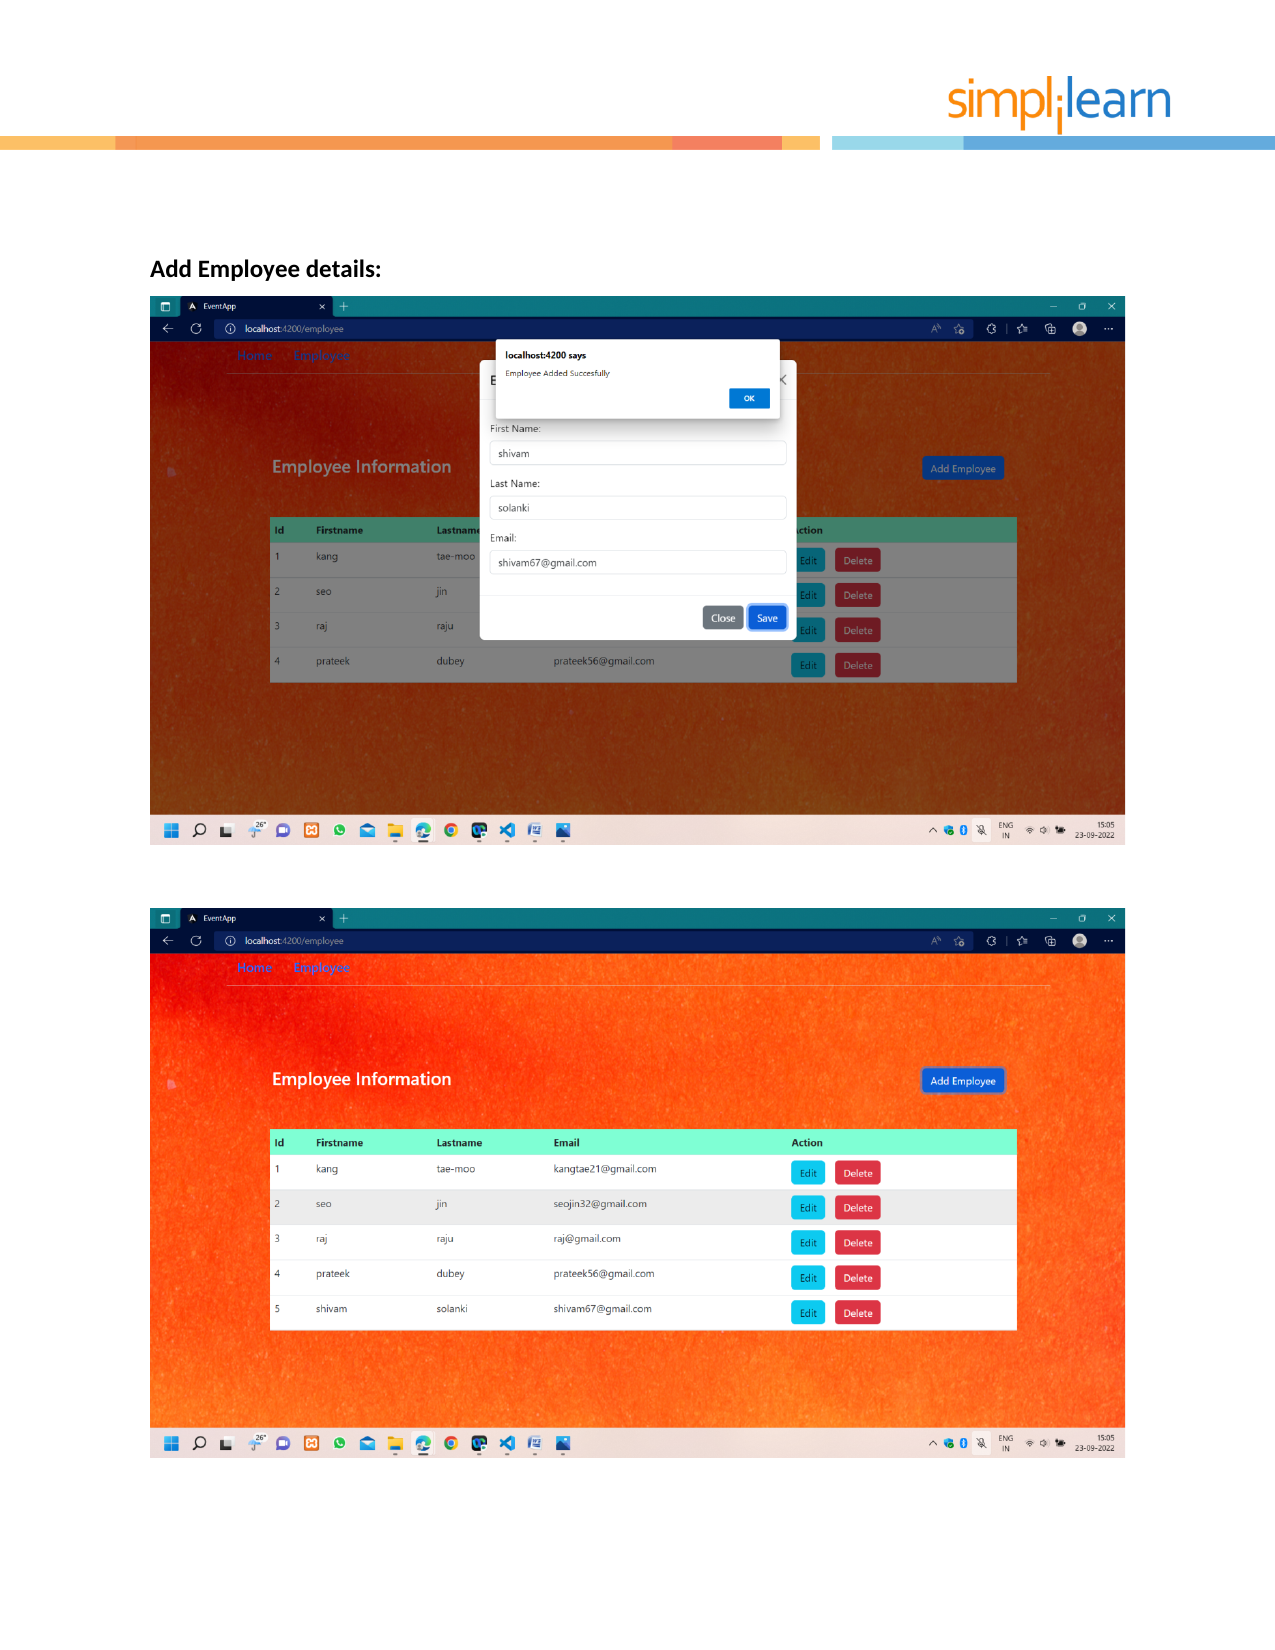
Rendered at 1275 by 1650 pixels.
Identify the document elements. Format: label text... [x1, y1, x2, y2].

picture [150, 296, 1125, 845]
text Add Employee details: [150, 253, 1125, 284]
picture [150, 908, 1125, 1458]
picture [0, 76, 1275, 150]
